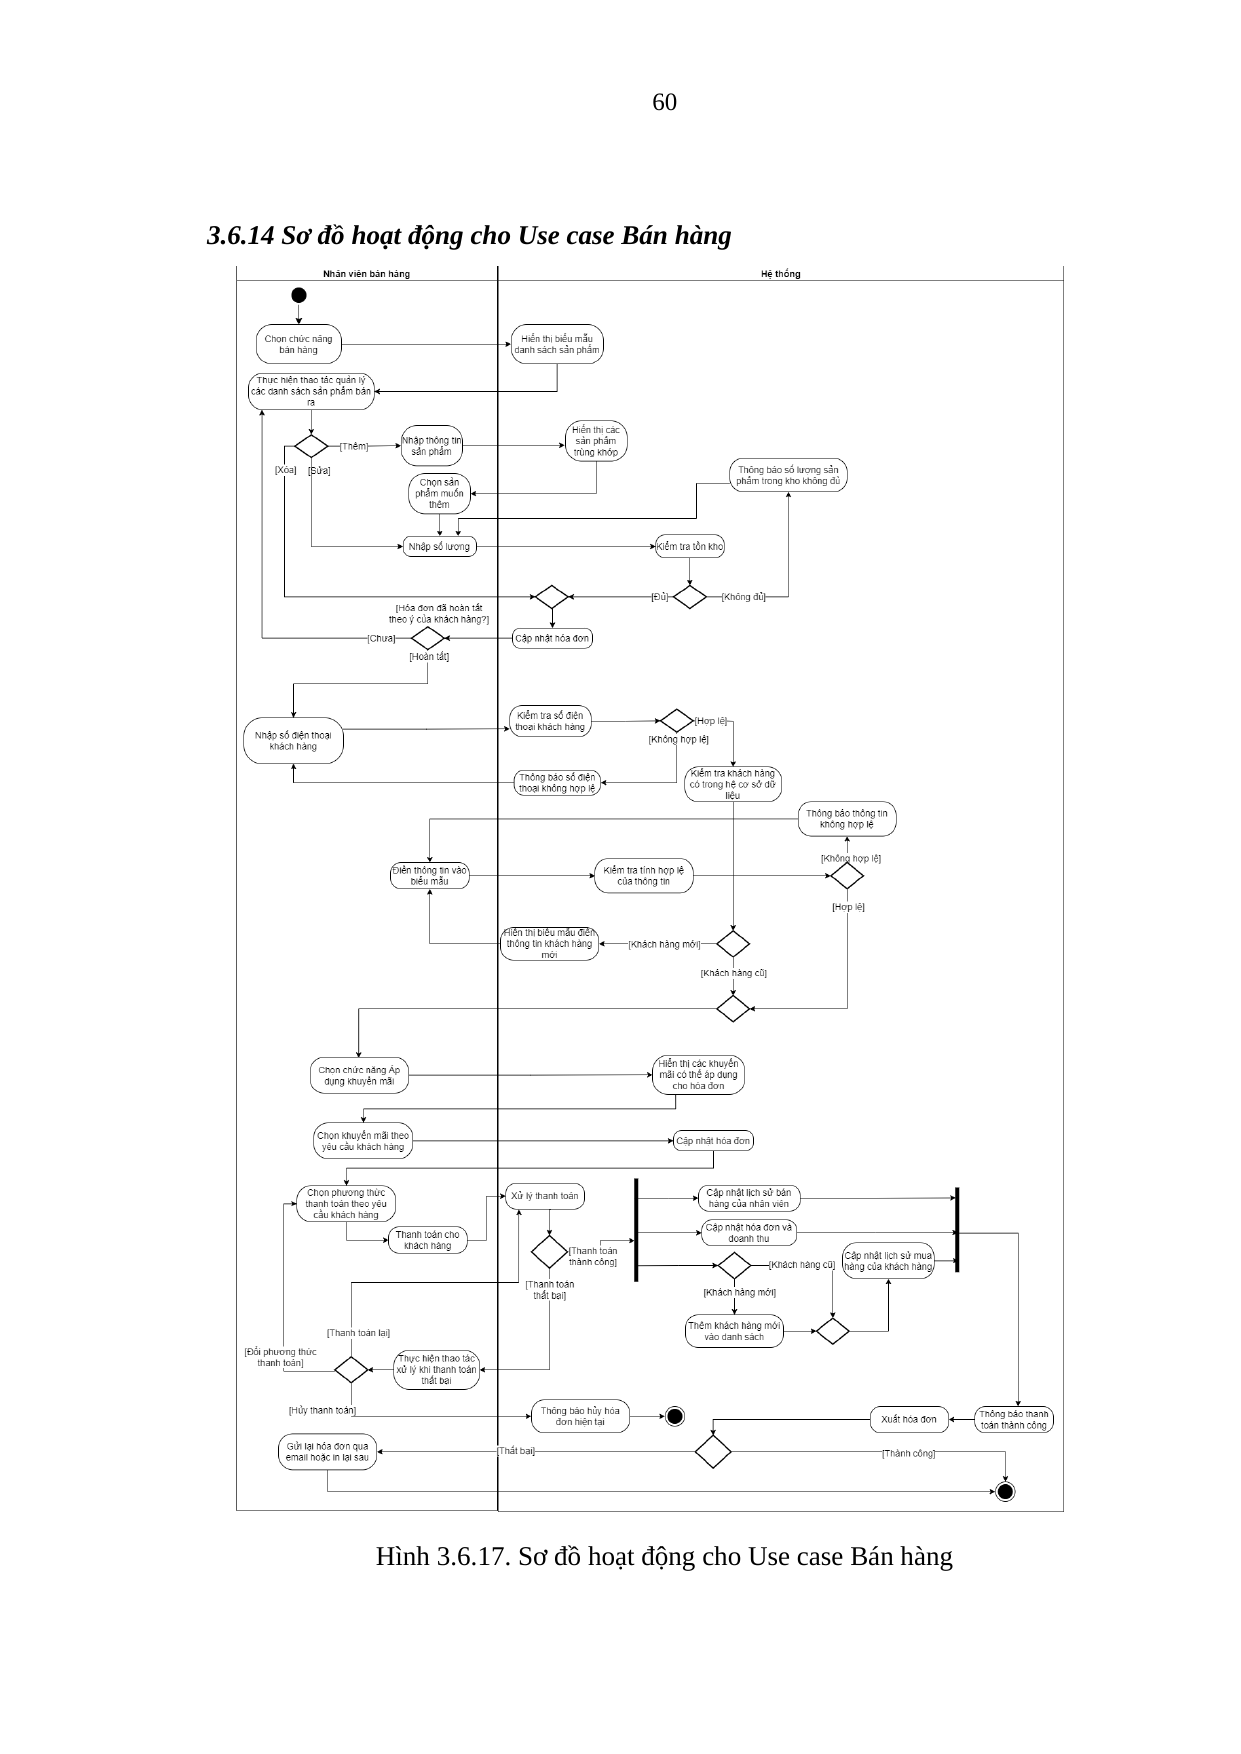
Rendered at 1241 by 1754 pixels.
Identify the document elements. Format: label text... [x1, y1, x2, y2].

picture [236, 266, 1064, 1512]
